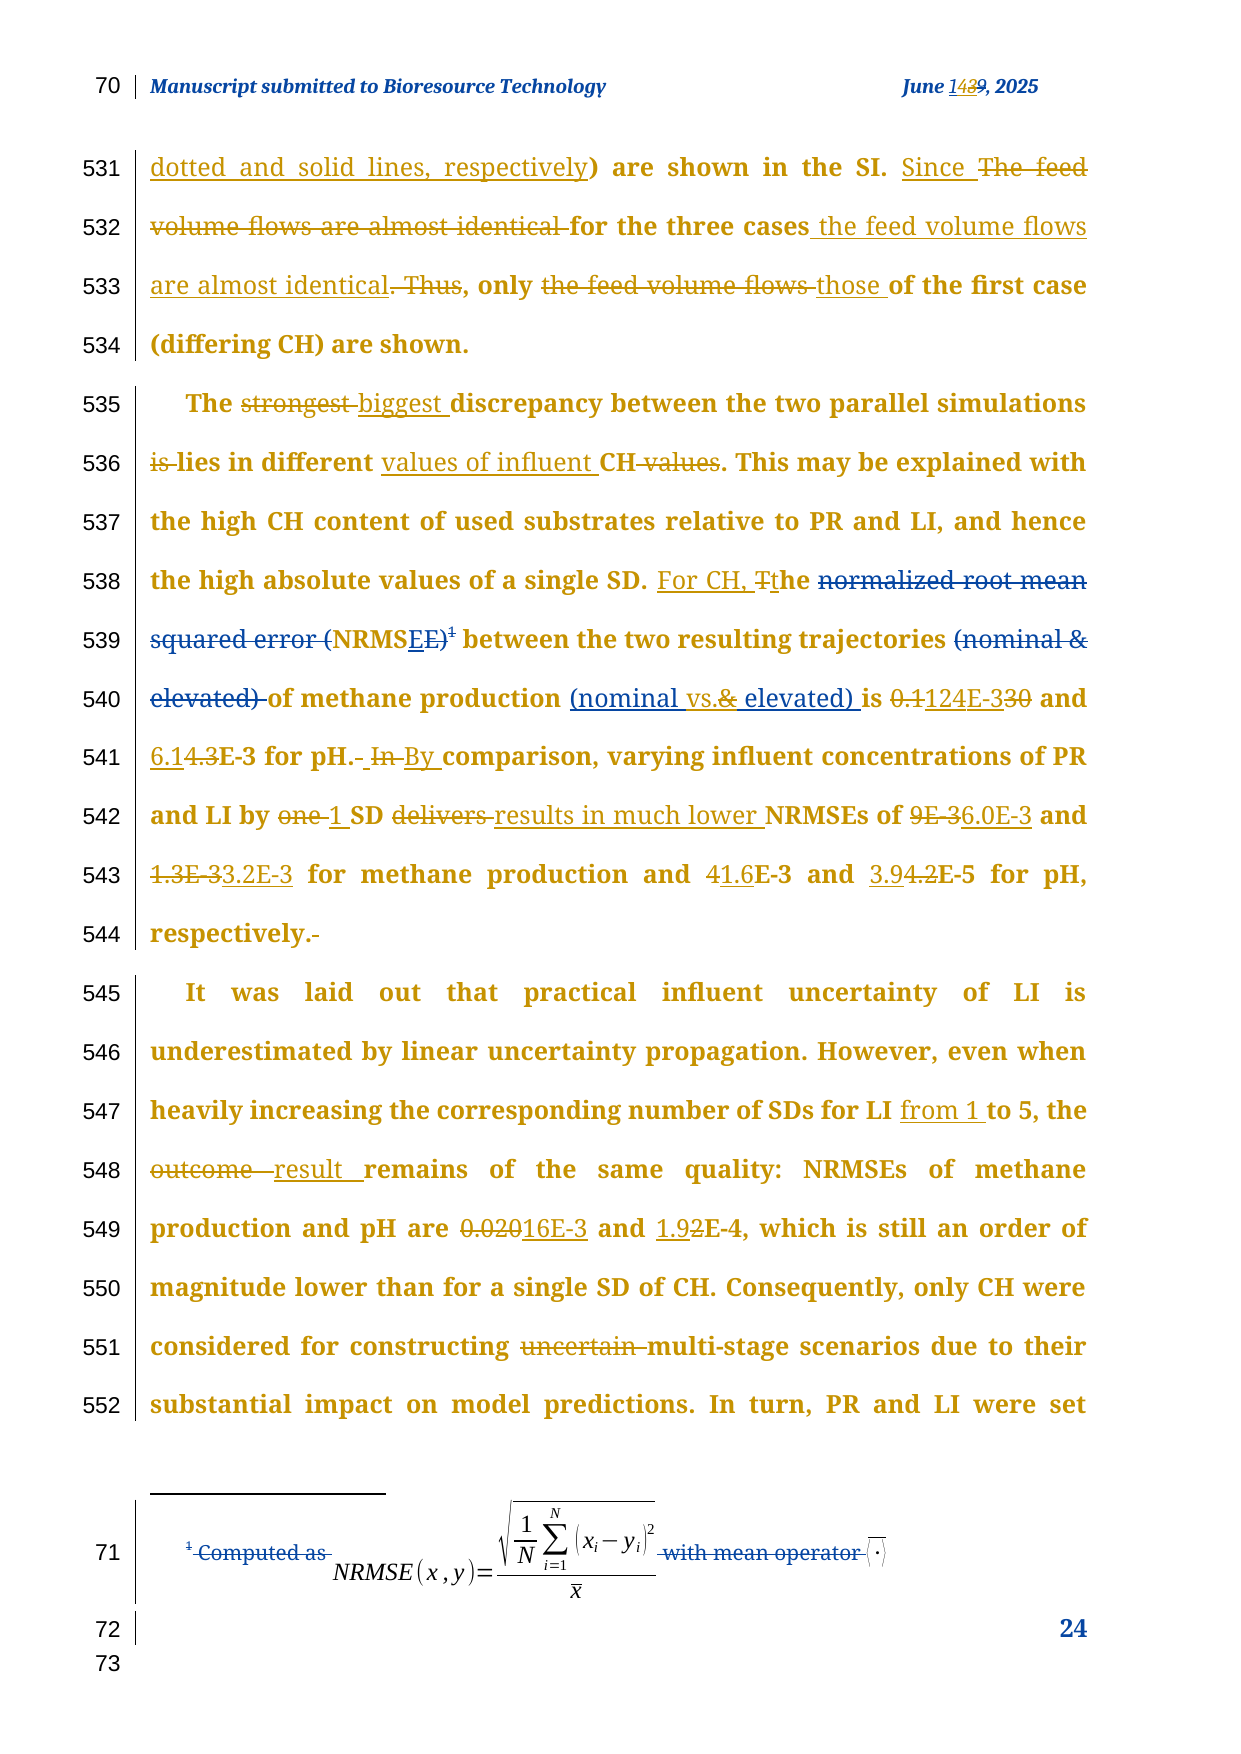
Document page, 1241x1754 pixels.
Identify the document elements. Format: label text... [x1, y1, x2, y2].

text The discrepancy between the two parallel simulationslies in different CH. This may be explained with the high CH content of used substrates relative to PR and LI, and hence the high absolute values of a single SD. he NRMS between the two resulting trajectories of methane production is and E-3 for pH.comparison, varying influent concentrations of PR and LI by SD NRMSEs of and for methane production and E-3 and E-5 for pH, respectively. [150, 386, 1087, 950]
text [150, 975, 1087, 1421]
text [150, 150, 1087, 361]
